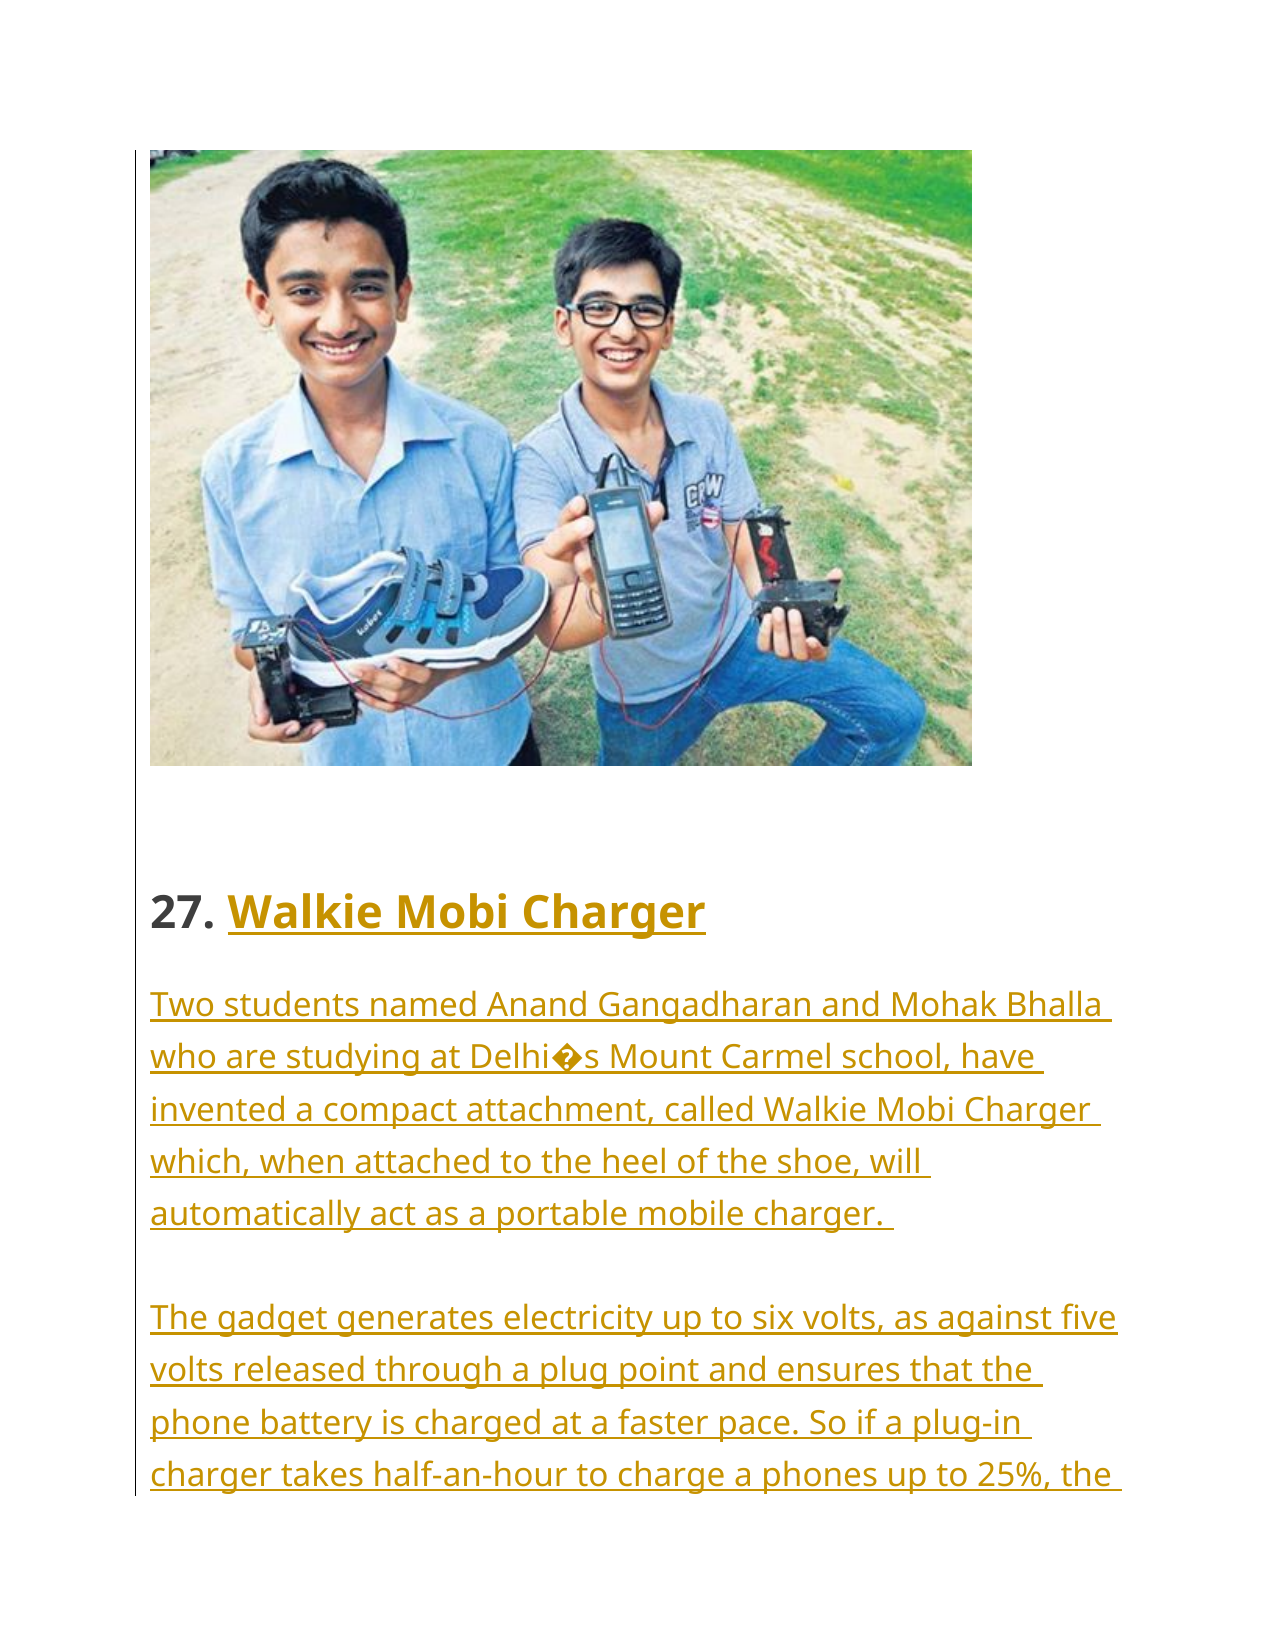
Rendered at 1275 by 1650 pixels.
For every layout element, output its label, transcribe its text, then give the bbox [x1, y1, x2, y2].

picture [150, 150, 972, 766]
